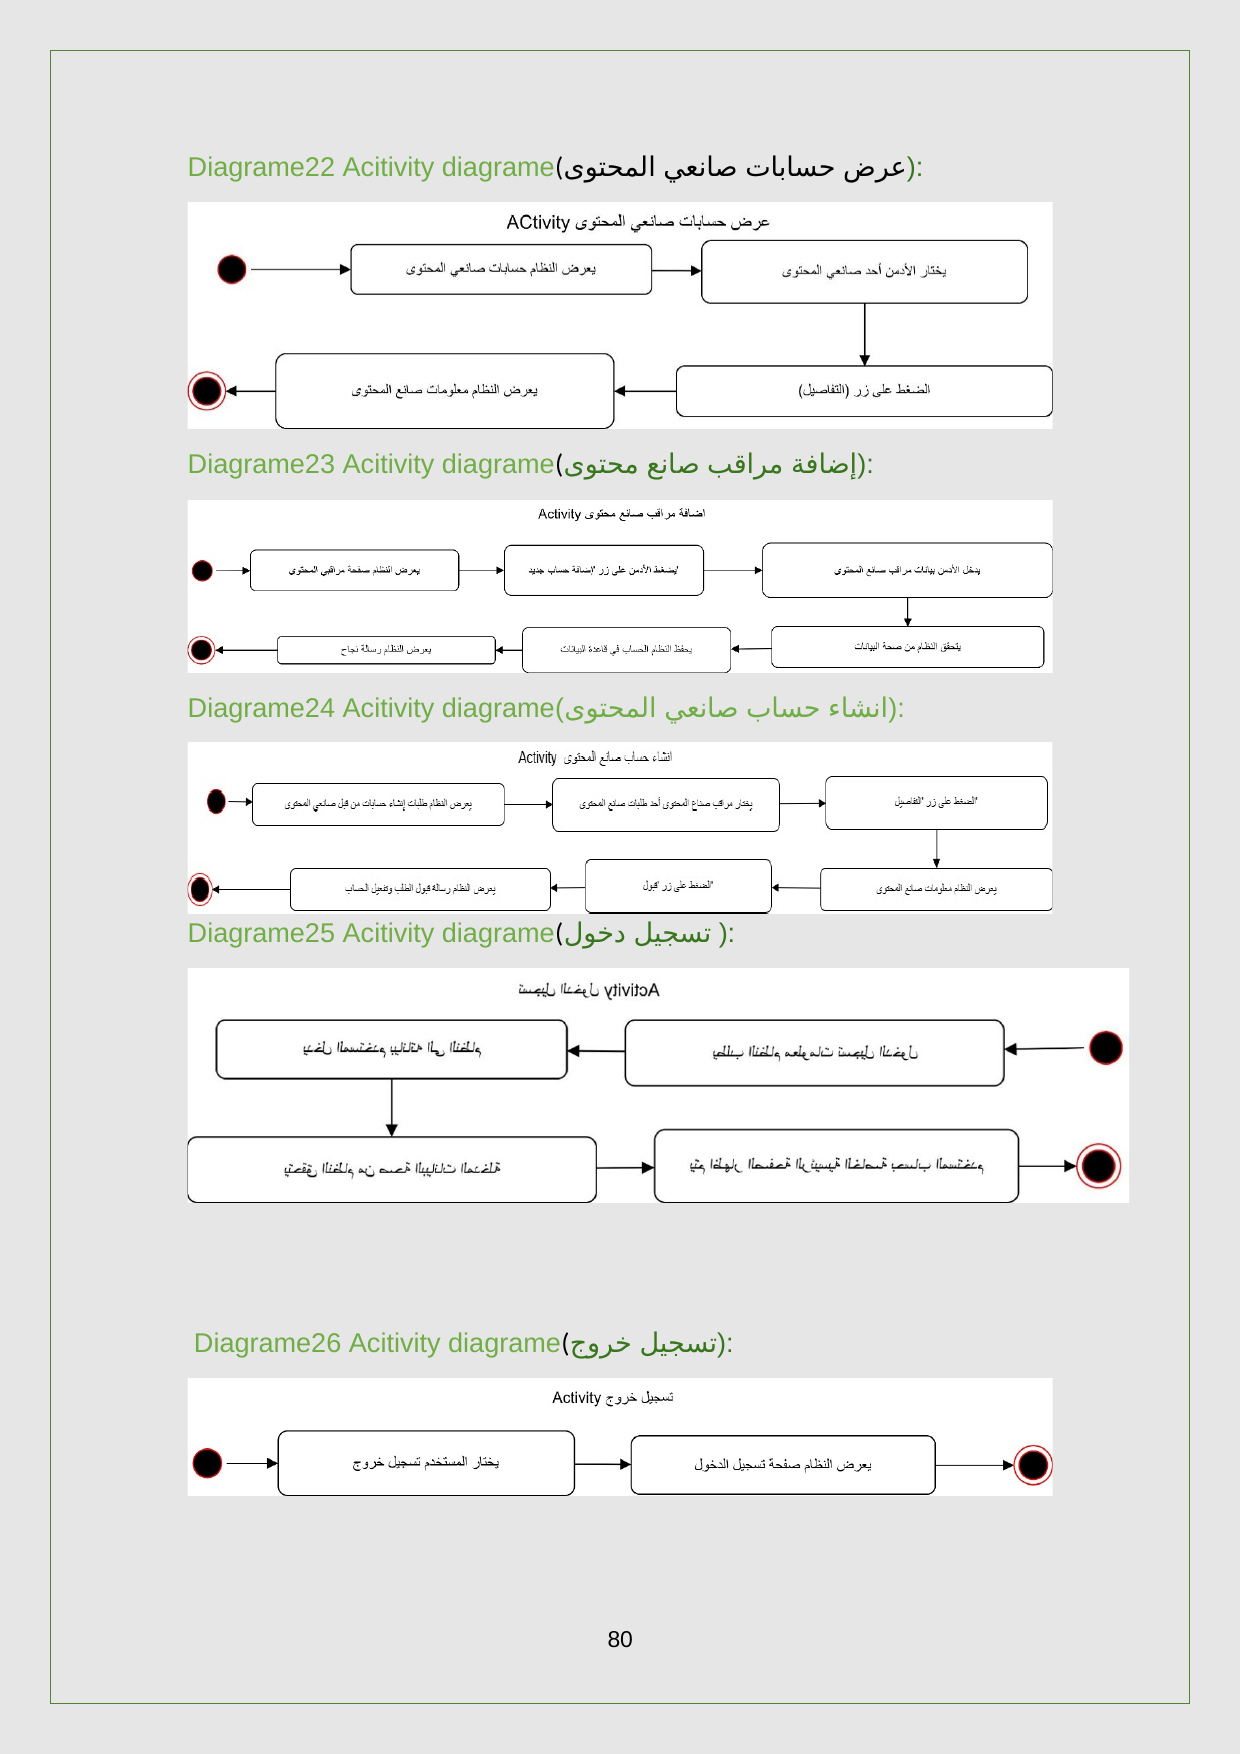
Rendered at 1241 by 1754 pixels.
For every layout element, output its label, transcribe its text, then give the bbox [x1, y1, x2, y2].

text Diagrame22 Acitivity diagrame(عرض حسابات صانعي المحتوى): [187, 150, 1053, 183]
text Diagrame25 Acitivity diagrame(تسجيل دخول ): [187, 914, 1053, 949]
picture [187, 500, 1053, 673]
picture [187, 1378, 1053, 1496]
picture [187, 968, 1130, 1203]
text Diagrame23 Acitivity diagrame(إضافة مراقب صانع محتوى): [187, 448, 1053, 481]
picture [187, 202, 1053, 429]
text Diagrame26 Acitivity diagrame(تسجيل خروج): [187, 1326, 1053, 1359]
text Diagrame24 Acitivity diagrame(انشاء حساب صانعي المحتوى): [187, 692, 1053, 723]
picture [187, 742, 1053, 914]
